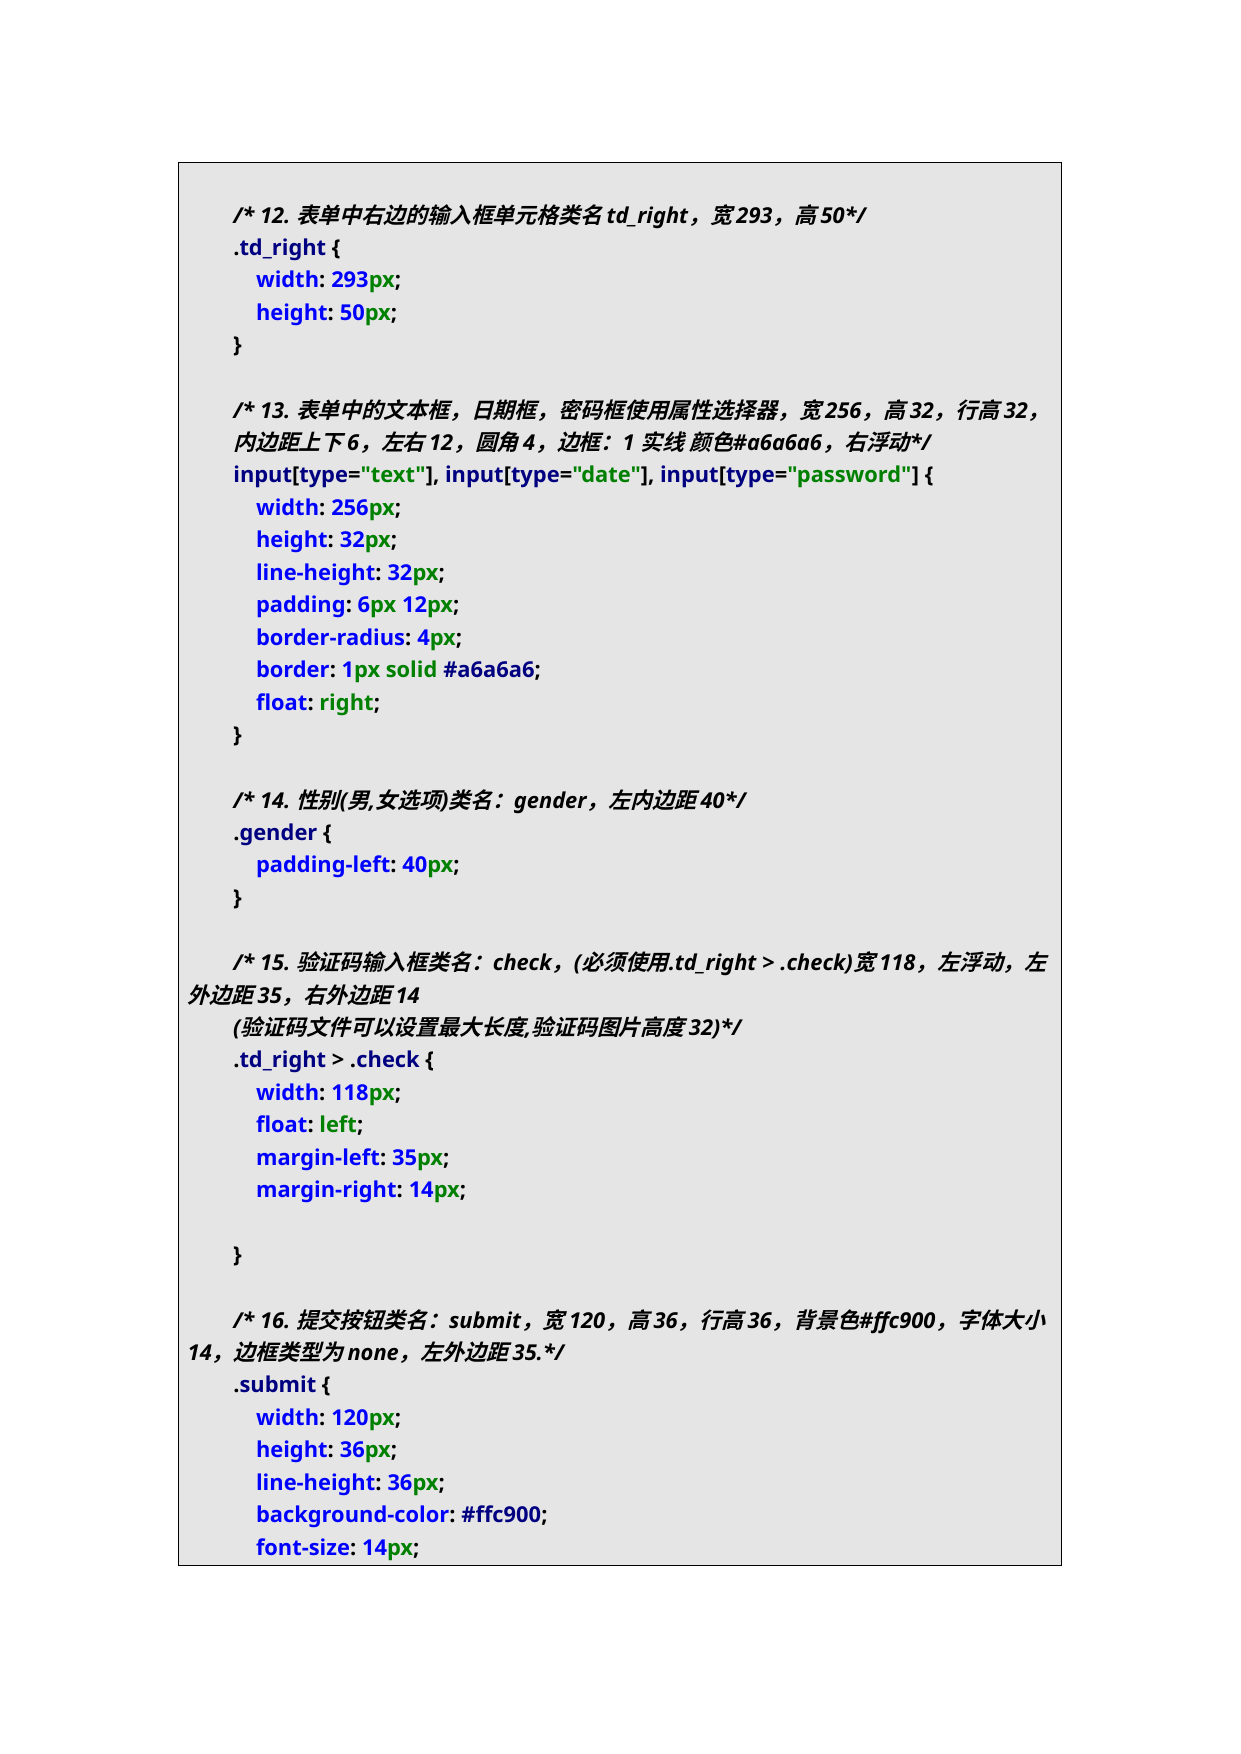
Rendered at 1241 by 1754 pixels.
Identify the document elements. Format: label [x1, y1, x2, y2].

text [179, 163, 1061, 1565]
